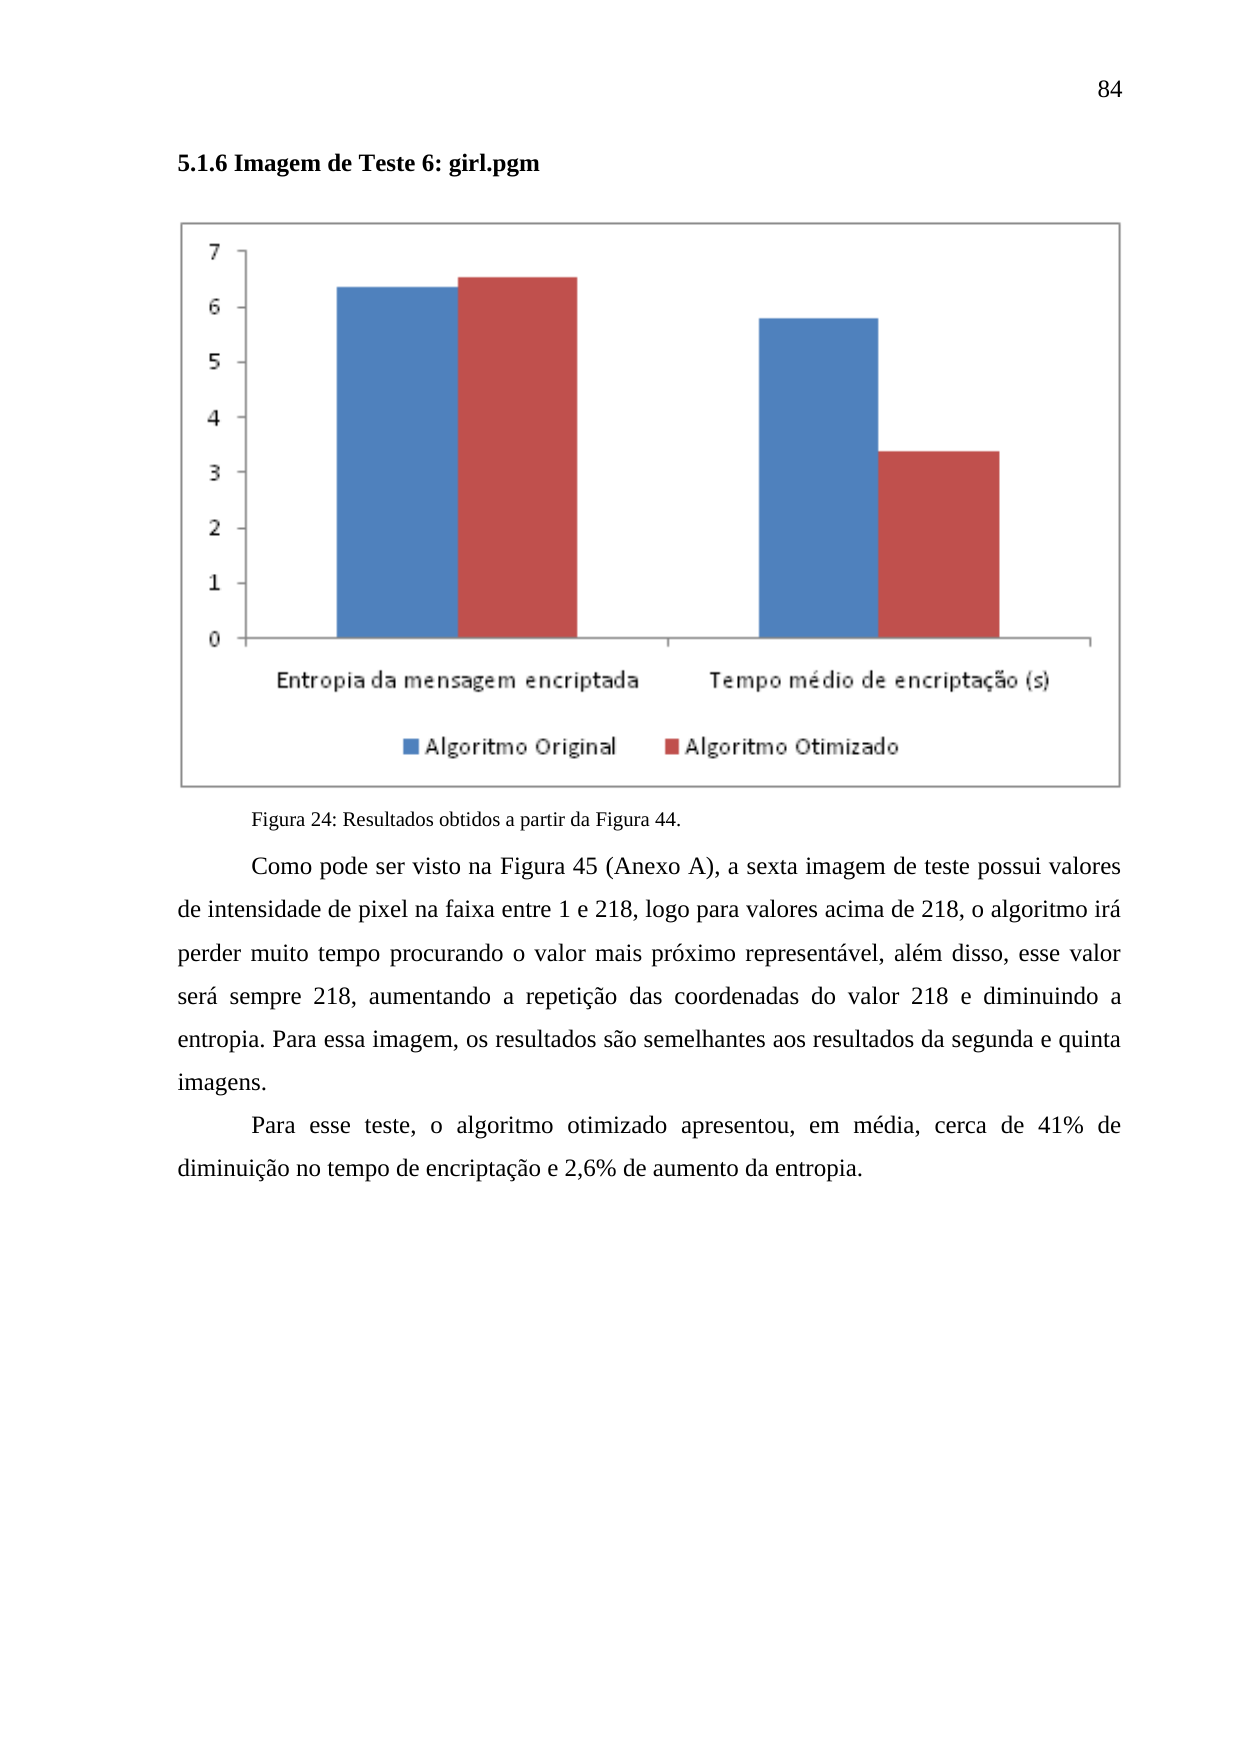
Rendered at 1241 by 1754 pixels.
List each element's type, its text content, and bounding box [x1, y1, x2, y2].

subtitle 5.1.6 Imagem de Teste 6: girl.pgm [177, 148, 1122, 176]
text Para esse teste, o algoritmo otimizado apresentou, em média, cerca de 41% de diminuição no tempo de encriptação e 2,6% de aumento da entropia. [177, 1110, 1122, 1182]
picture [177, 220, 1125, 792]
